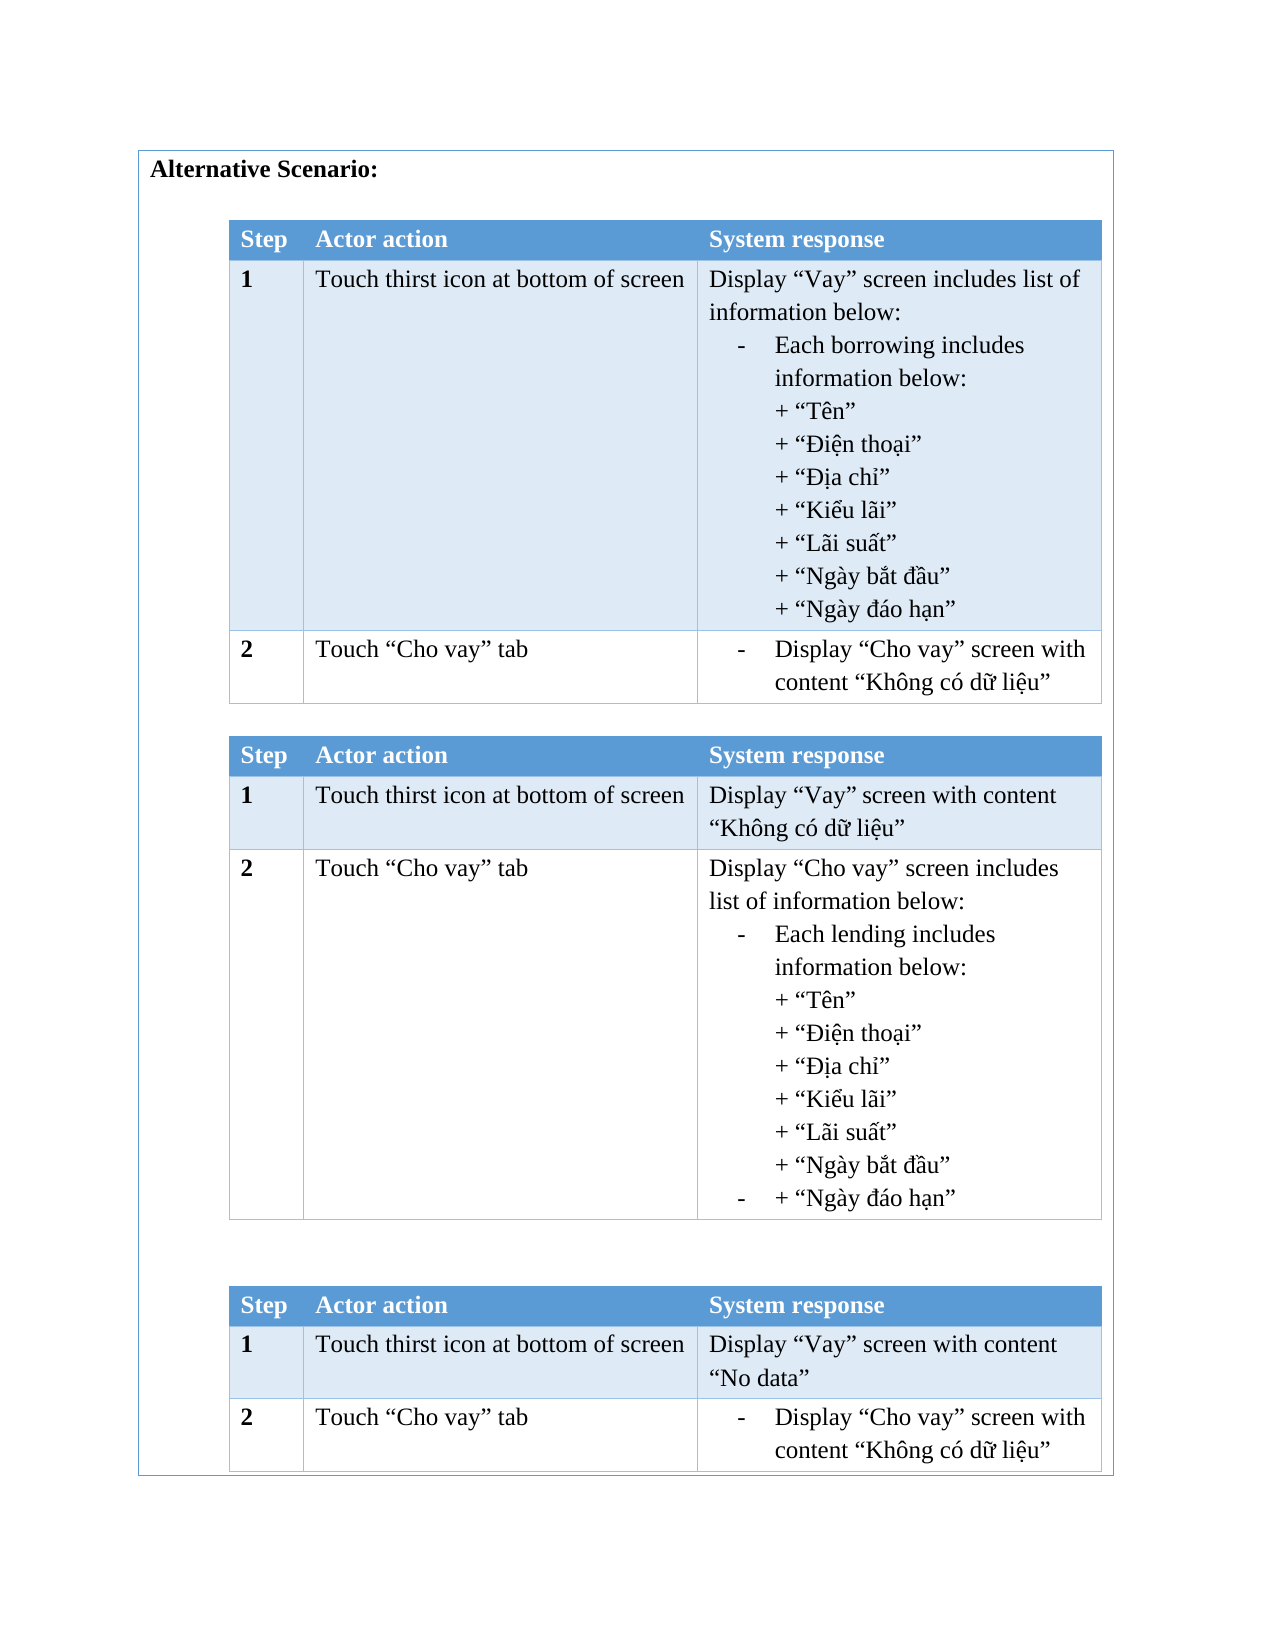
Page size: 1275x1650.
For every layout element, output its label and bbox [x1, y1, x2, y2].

table_cell [139, 151, 1113, 1475]
